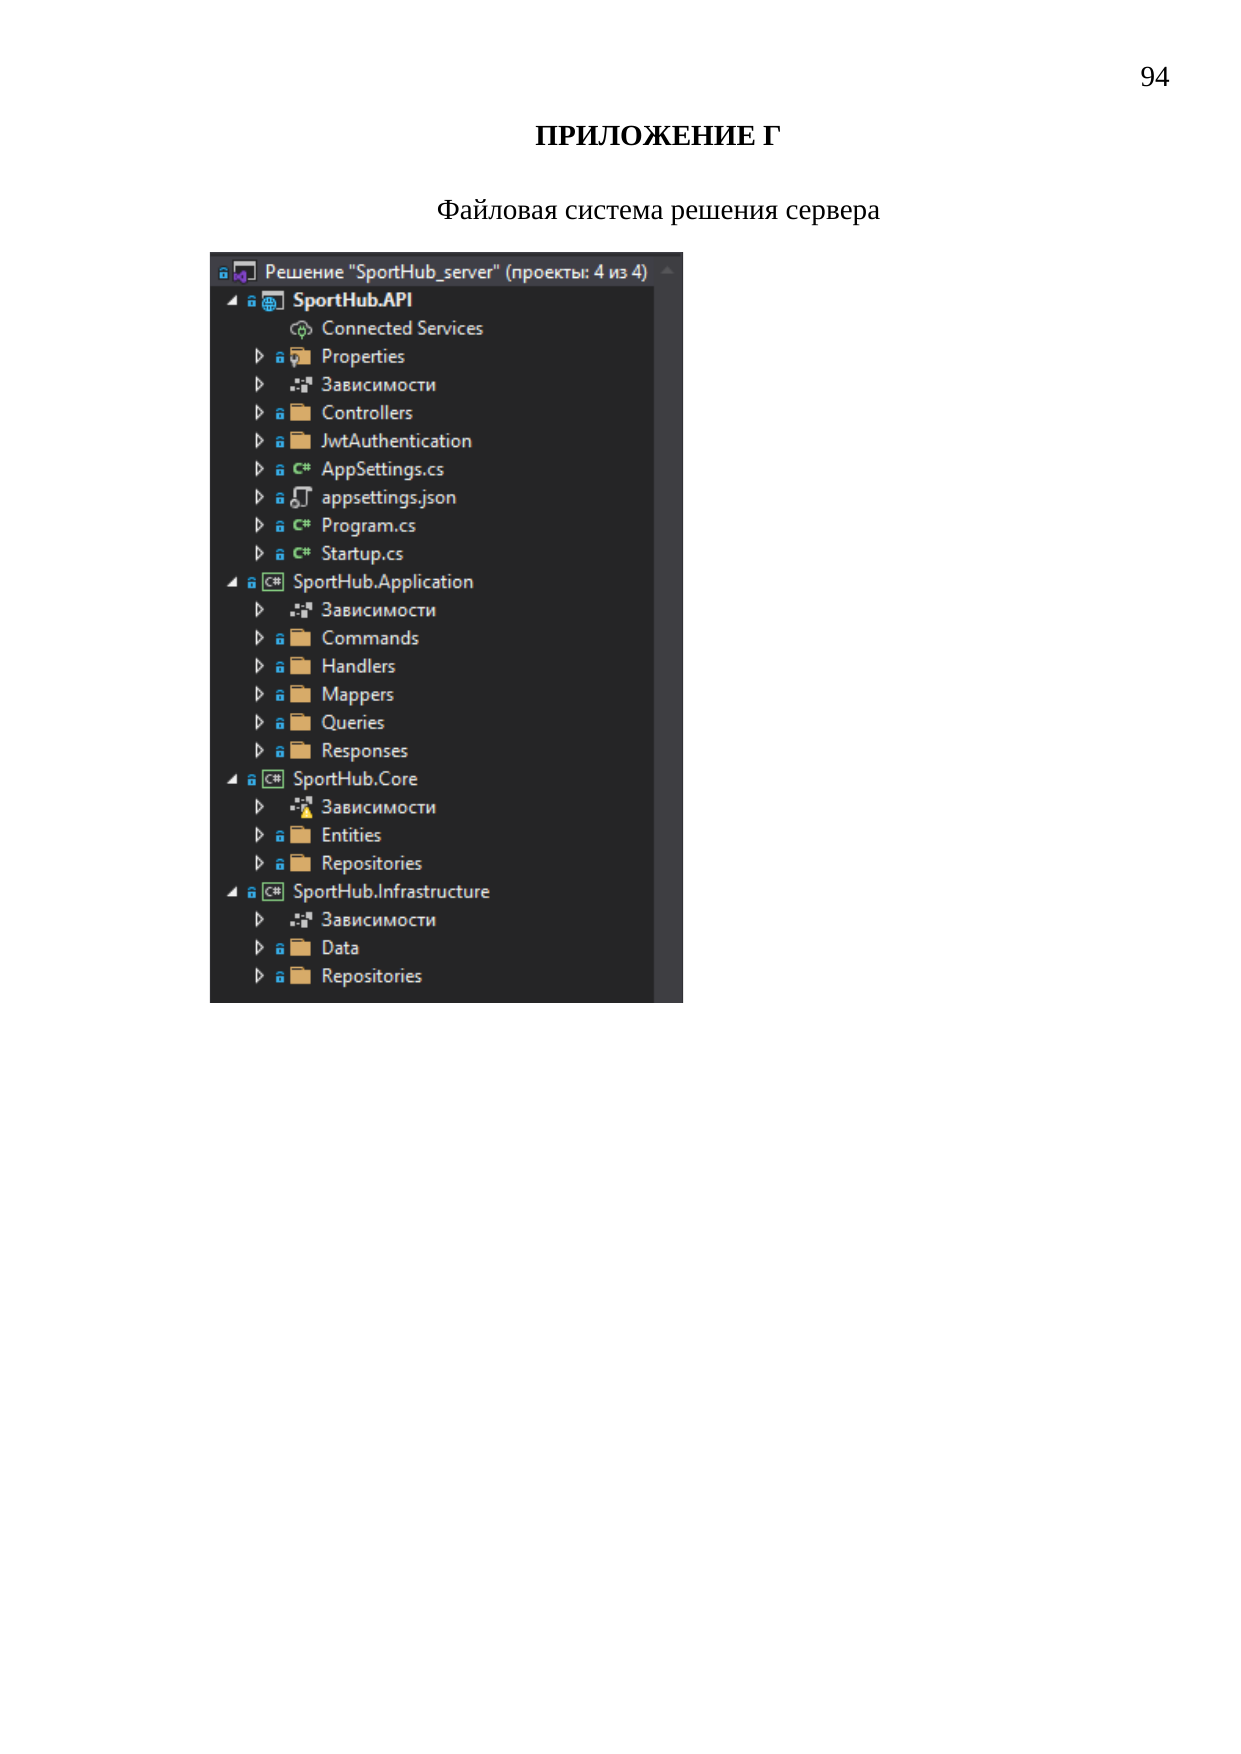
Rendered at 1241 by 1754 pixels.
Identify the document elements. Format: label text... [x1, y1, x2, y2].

text ПРИЛОЖЕНИЕ Г [136, 118, 1181, 152]
text Файловая система решения сервера [136, 192, 1181, 225]
picture [209, 252, 684, 1003]
